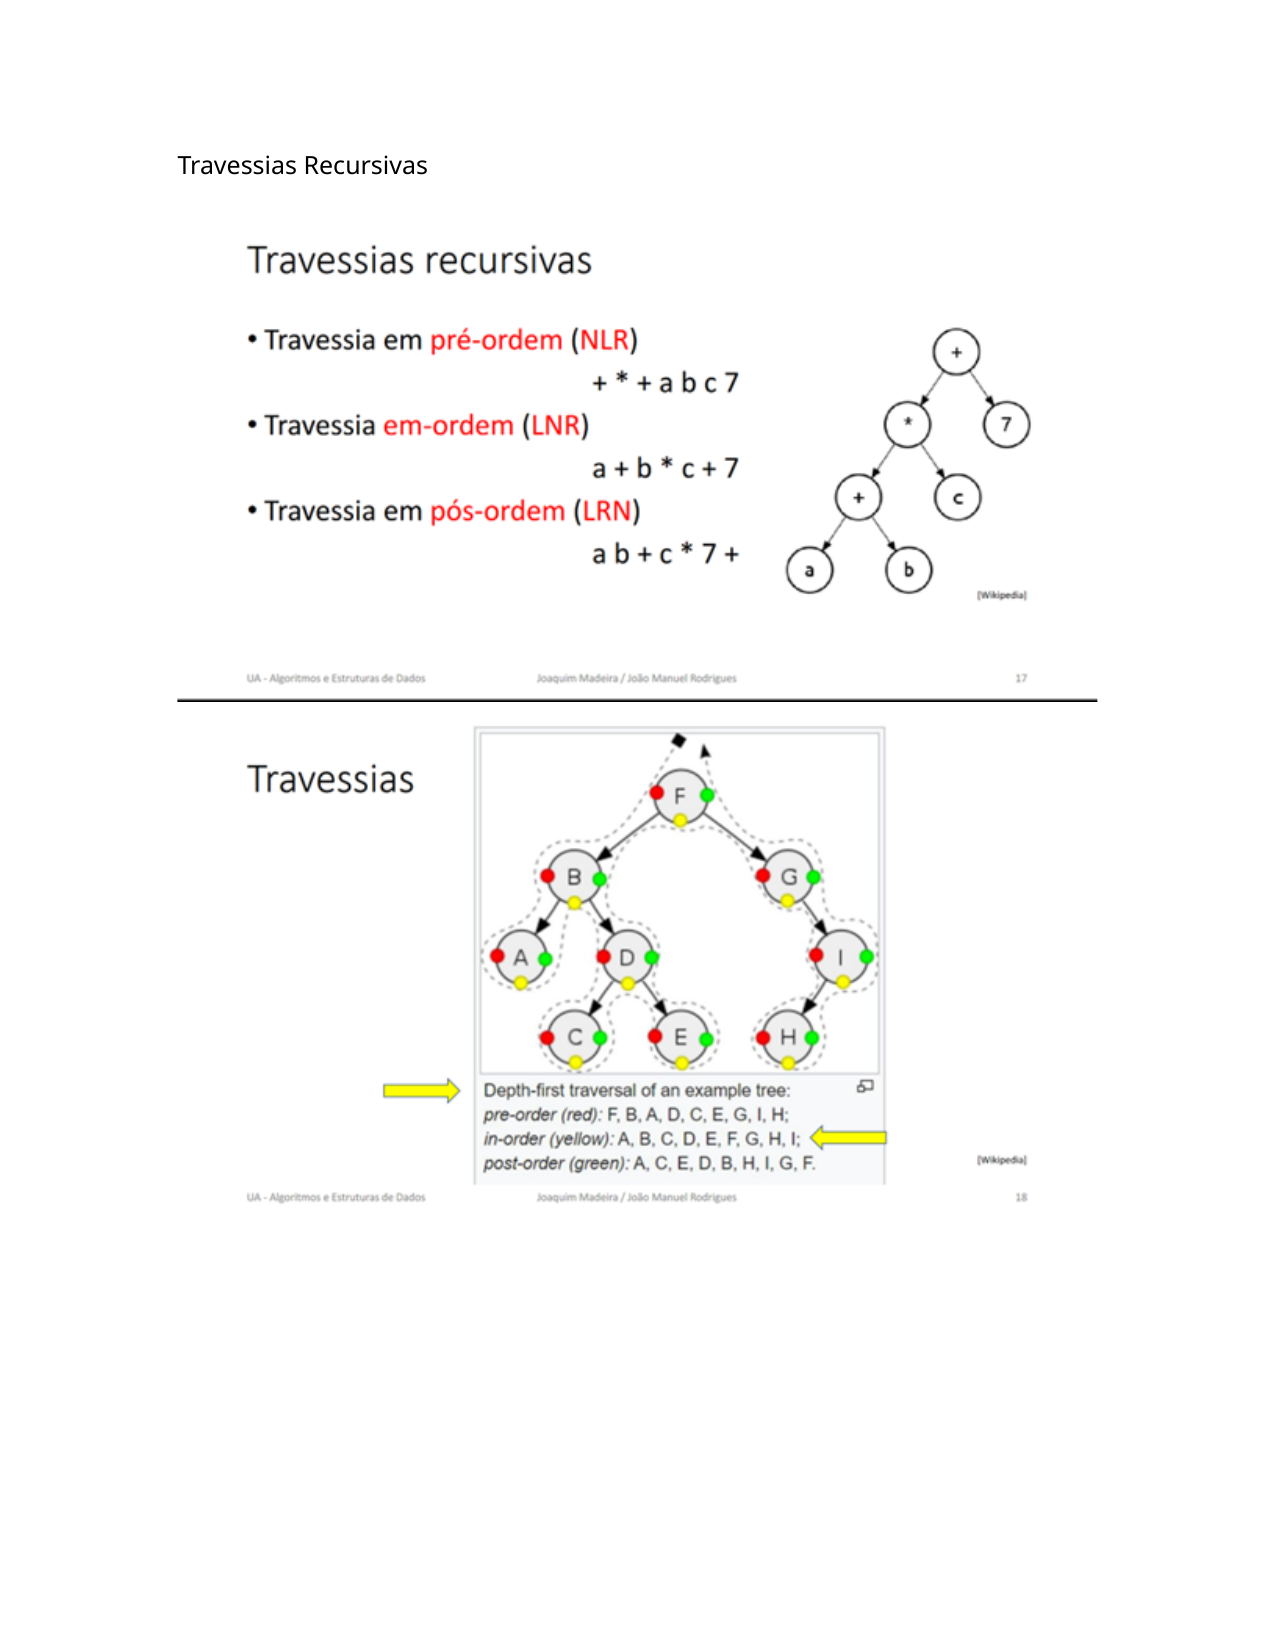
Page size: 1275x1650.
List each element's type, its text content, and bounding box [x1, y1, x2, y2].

picture [177, 703, 1098, 1221]
subtitle Travessias Recursivas [177, 148, 1098, 182]
picture [177, 184, 1098, 702]
